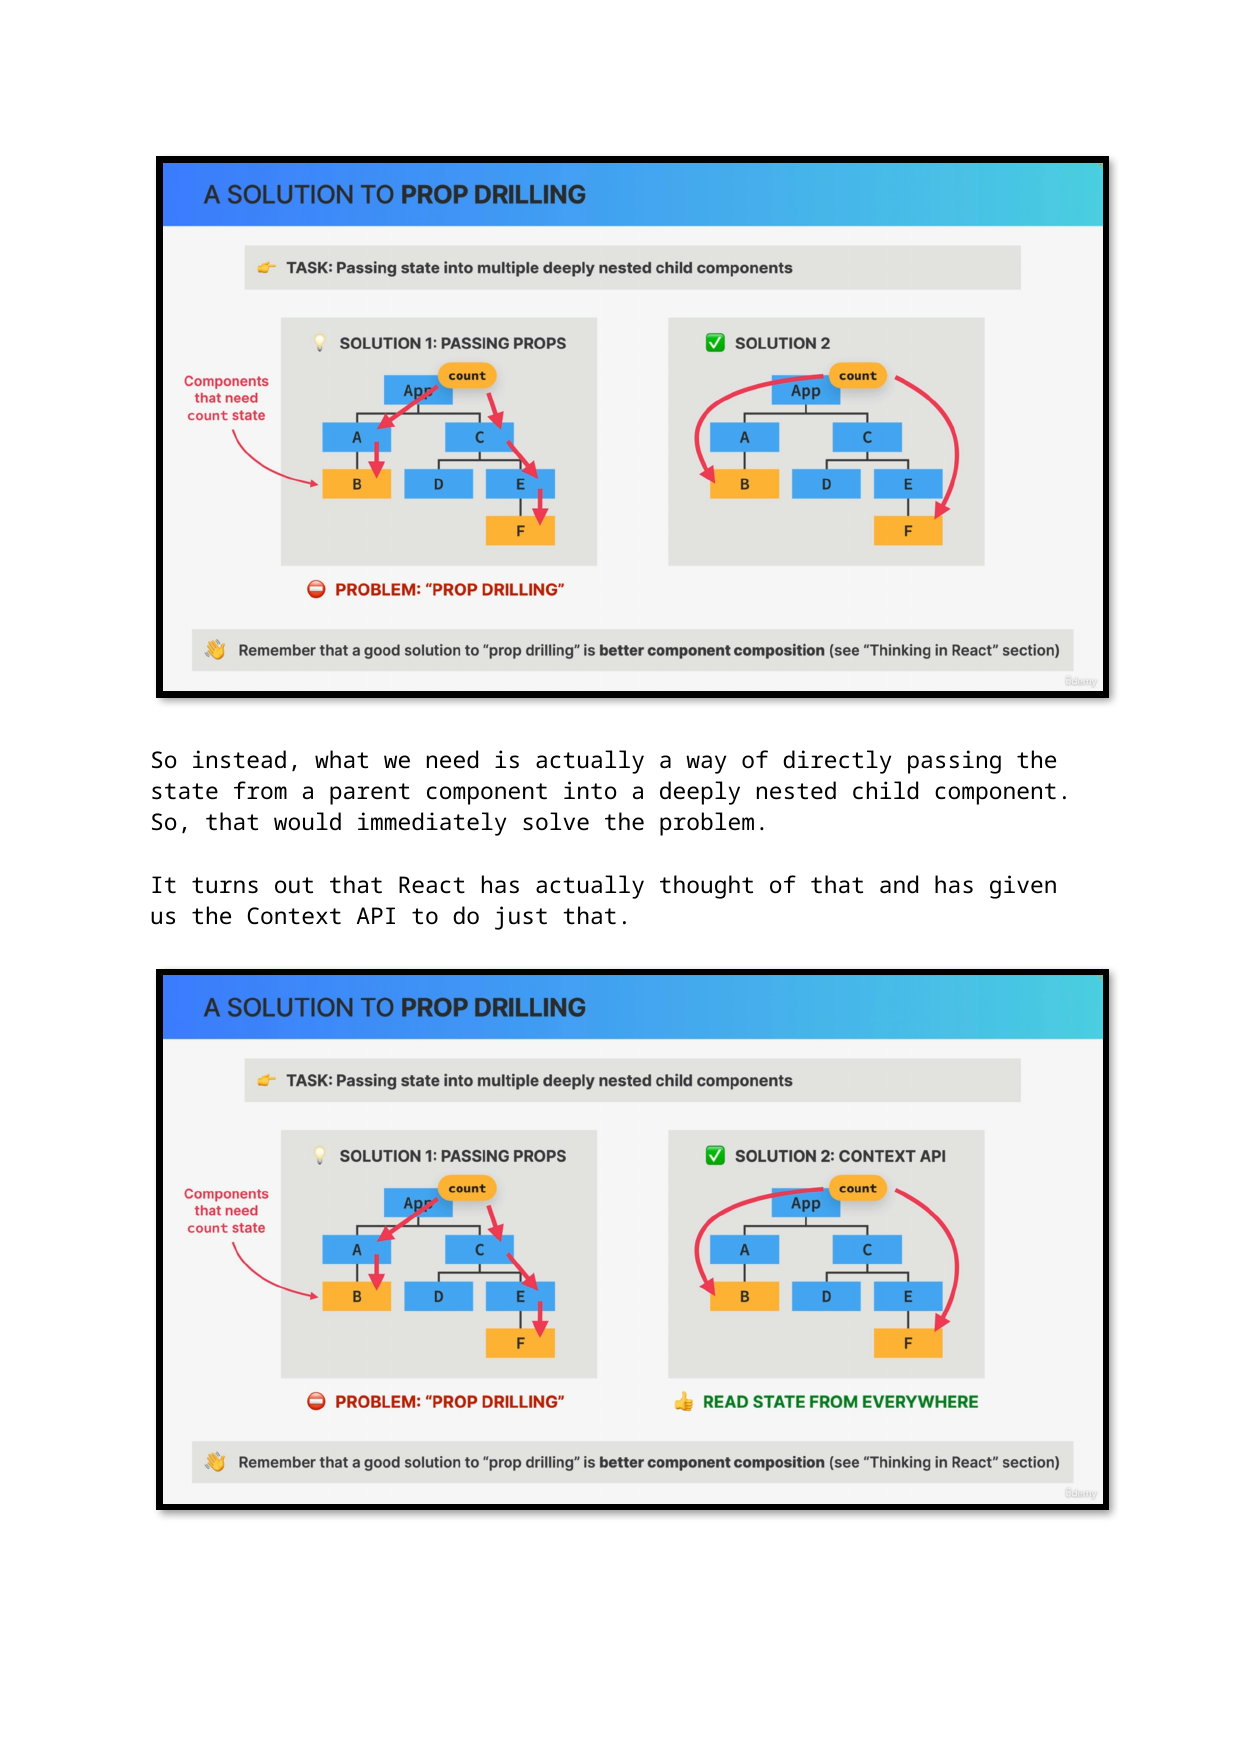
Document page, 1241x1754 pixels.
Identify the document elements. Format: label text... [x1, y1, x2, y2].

text So instead, what we need is actually a way of directly passing the state from a parent component into a deeply nested child component. So, that would immediately solve the problem. [150, 744, 1090, 838]
picture [163, 975, 1103, 1504]
text It turns out that React has actually thought of that and has given us the Context API to do just that. [150, 869, 1090, 931]
picture [163, 163, 1103, 691]
